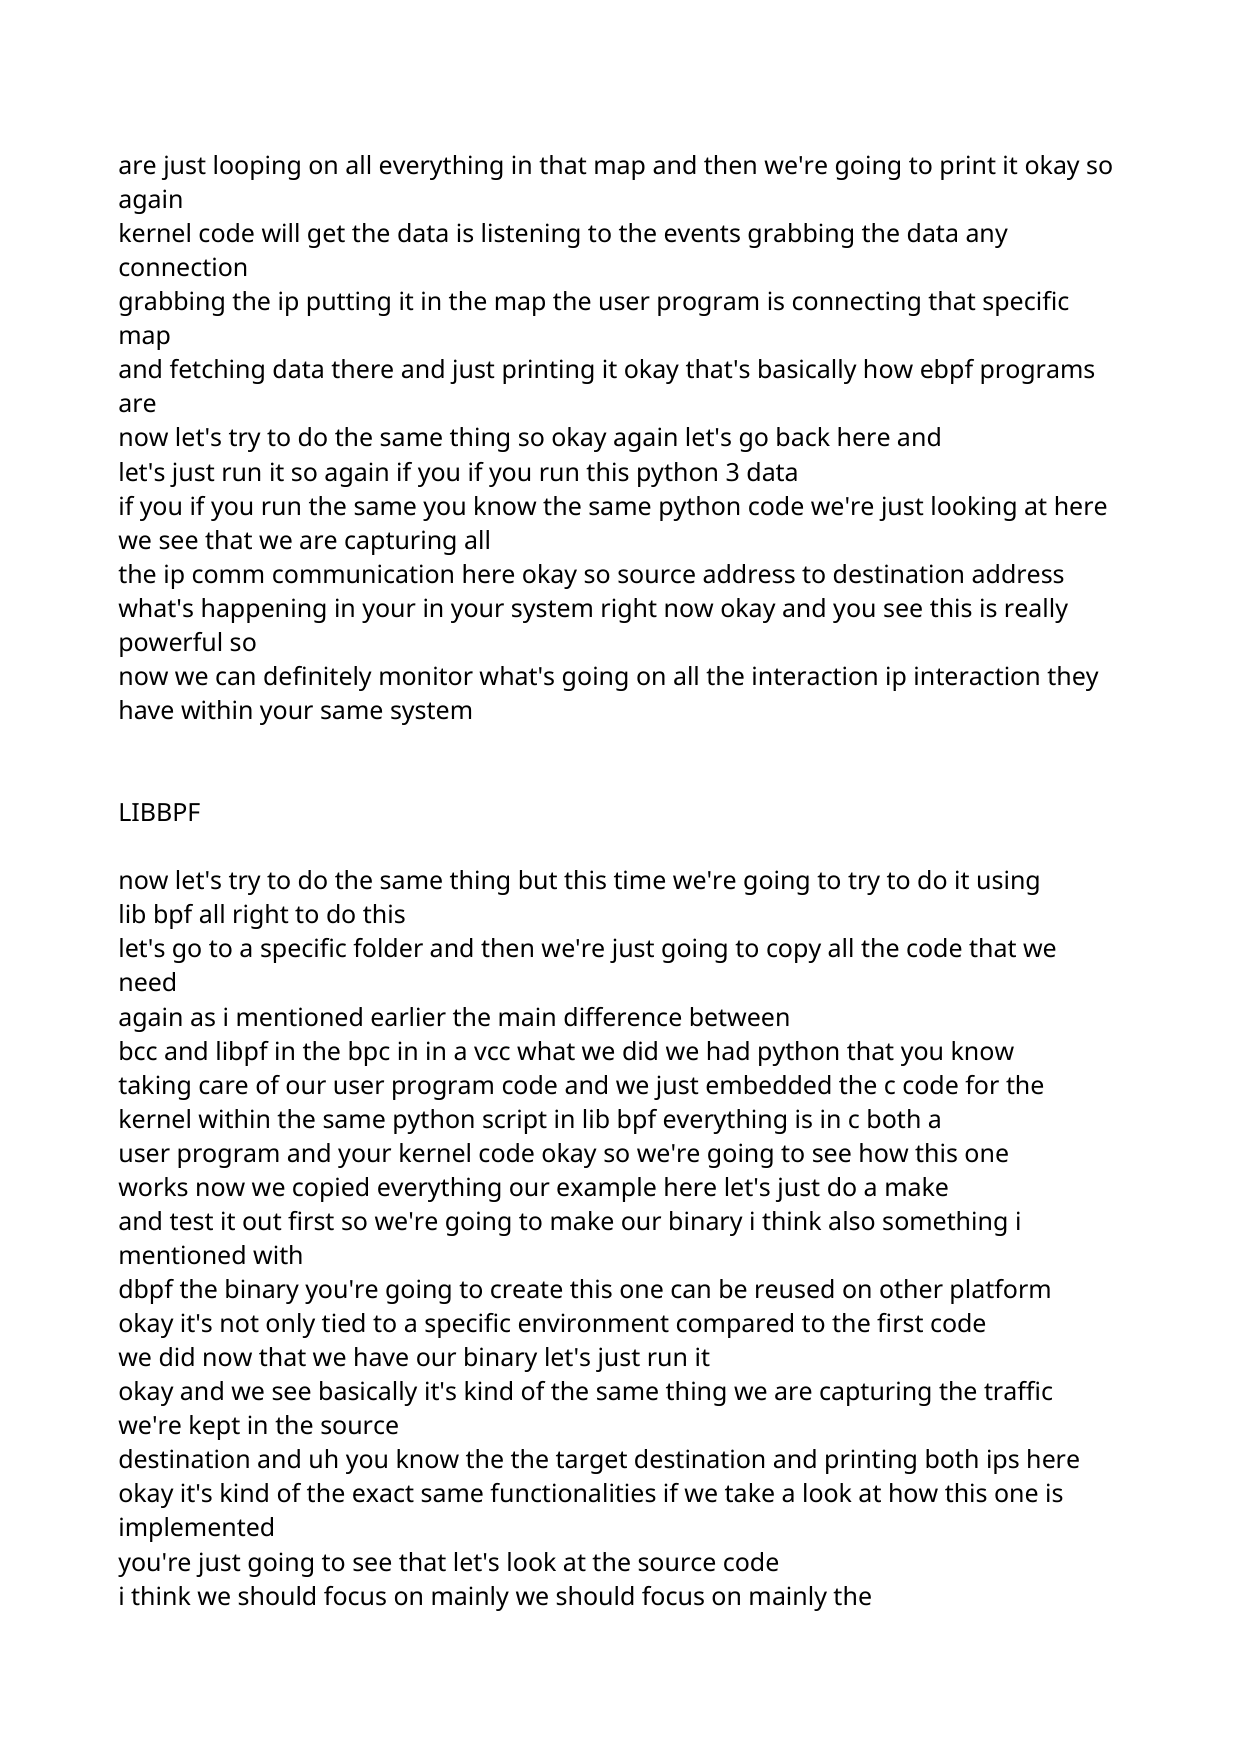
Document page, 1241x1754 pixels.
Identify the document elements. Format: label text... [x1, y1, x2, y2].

text dbpf the binary you're going to create this one can be reused on other platform [118, 1272, 1122, 1306]
text if you if you run the same you know the same python code we're just looking at here we see that we are capturing all [118, 488, 1122, 556]
text bcc and libpf in the bpc in in a vcc what we did we had python that you know [118, 1033, 1122, 1067]
text kernel code will get the data is listening to the events grabbing the data any connection [118, 216, 1122, 284]
text and fetching data there and just printing it okay that's basically how ebpf programs are [118, 352, 1122, 420]
text and test it out first so we're going to make our binary i think also something i mentioned with [118, 1203, 1122, 1272]
text let's just run it so again if you if you run this python 3 data [118, 454, 1122, 488]
text again as i mentioned earlier the main difference between [118, 999, 1122, 1033]
text kernel within the same python script in lib bpf everything is in c both a [118, 1101, 1122, 1135]
text we did now that we have our binary let's just run it [118, 1340, 1122, 1374]
text now let's try to do the same thing but this time we're going to try to do it using [118, 863, 1122, 897]
text now let's try to do the same thing so okay again let's go back here and [118, 420, 1122, 454]
text okay it's kind of the exact same functionalities if we take a look at how this one is implemented [118, 1476, 1122, 1544]
text LIBBPF [118, 795, 1122, 829]
text taking care of our user program code and we just embedded the c code for the [118, 1067, 1122, 1101]
text let's go to a specific folder and then we're just going to copy all the code that we need [118, 931, 1122, 999]
text are just looping on all everything in that map and then we're going to print it okay so again [118, 148, 1122, 216]
text okay it's not only tied to a specific environment compared to the first code [118, 1306, 1122, 1340]
text you're just going to see that let's look at the source code [118, 1544, 1122, 1578]
text lib bpf all right to do this [118, 897, 1122, 931]
text works now we copied everything our example here let's just do a make [118, 1169, 1122, 1203]
text destination and uh you know the the target destination and printing both ips here [118, 1442, 1122, 1476]
text the ip comm communication here okay so source address to destination address [118, 556, 1122, 590]
text okay and we see basically it's kind of the same thing we are capturing the traffic we're kept in the source [118, 1374, 1122, 1442]
text i think we should focus on mainly we should focus on mainly the [118, 1578, 1122, 1612]
text user program and your kernel code okay so we're going to see how this one [118, 1135, 1122, 1169]
text what's happening in your in your system right now okay and you see this is really powerful so [118, 590, 1122, 658]
text now we can definitely monitor what's going on all the interaction ip interaction they have within your same system [118, 658, 1122, 727]
text grabbing the ip putting it in the map the user program is connecting that specific map [118, 284, 1122, 352]
